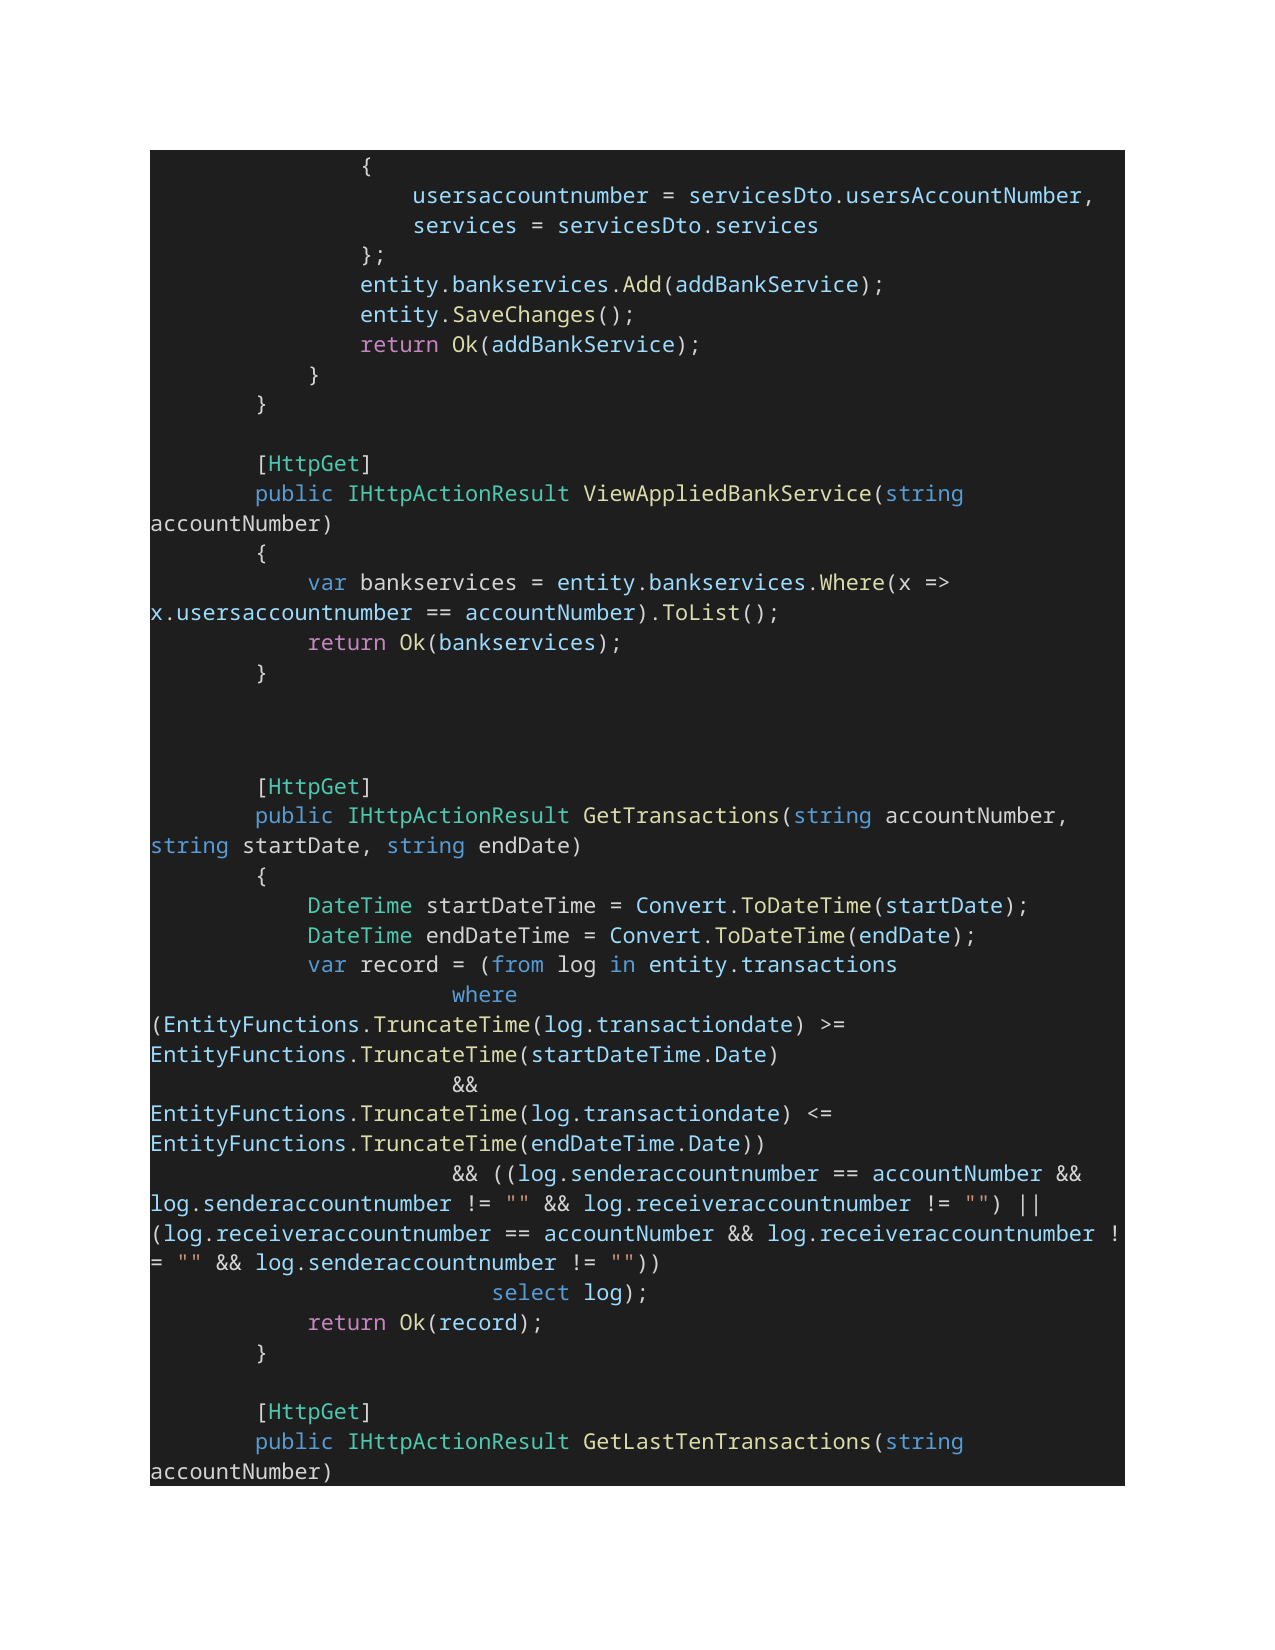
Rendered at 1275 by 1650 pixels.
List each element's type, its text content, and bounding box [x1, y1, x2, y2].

text }; [150, 239, 1125, 269]
text && EntityFunctions.TruncateTime(log.transactiondate) <= EntityFunctions.TruncateTime(endDateTime.Date)) [150, 1069, 1125, 1158]
text entity.bankservices.Add(addBankService); [150, 269, 1125, 299]
text entity.SaveChanges(); [150, 299, 1125, 329]
text where (EntityFunctions.TruncateTime(log.transactiondate) >= EntityFunctions.TruncateTime(startDateTime.Date) [150, 979, 1125, 1069]
text DateTime startDateTime = Convert.ToDateTime(startDate); [150, 890, 1125, 920]
text [HttpGet] [150, 771, 1125, 801]
text return Ok(bankservices); [150, 627, 1125, 656]
text DateTime endDateTime = Convert.ToDateTime(endDate); [150, 920, 1125, 949]
text return Ok(addBankService); [150, 329, 1125, 358]
text } [150, 656, 1125, 686]
text public IHttpActionResult GetTransactions(string accountNumber, string startDate, string endDate) [150, 801, 1125, 860]
text } [150, 1337, 1125, 1367]
text && ((log.senderaccountnumber == accountNumber && log.senderaccountnumber != "" && log.receiveraccountnumber != "") || (log.receiveraccountnumber == accountNumber && log.receiveraccountnumber != "" && log.senderaccountnumber != "")) [150, 1158, 1125, 1277]
text { [150, 860, 1125, 890]
text [HttpGet] [150, 448, 1125, 478]
text } [150, 358, 1125, 388]
text } [150, 388, 1125, 418]
text services = servicesDto.services [150, 209, 1125, 239]
text var record = (from log in entity.transactions [150, 949, 1125, 979]
text [HttpGet] [150, 1396, 1125, 1426]
text { [150, 150, 1125, 180]
text public IHttpActionResult GetLastTenTransactions(string accountNumber) [150, 1426, 1125, 1486]
text return Ok(record); [150, 1307, 1125, 1337]
text var bankservices = entity.bankservices.Where(x => x.usersaccountnumber == accountNumber).ToList(); [150, 567, 1125, 627]
text { [150, 537, 1125, 567]
text select log); [150, 1277, 1125, 1307]
text public IHttpActionResult ViewAppliedBankService(string accountNumber) [150, 478, 1125, 537]
text usersaccountnumber = servicesDto.usersAccountNumber, [150, 180, 1125, 209]
